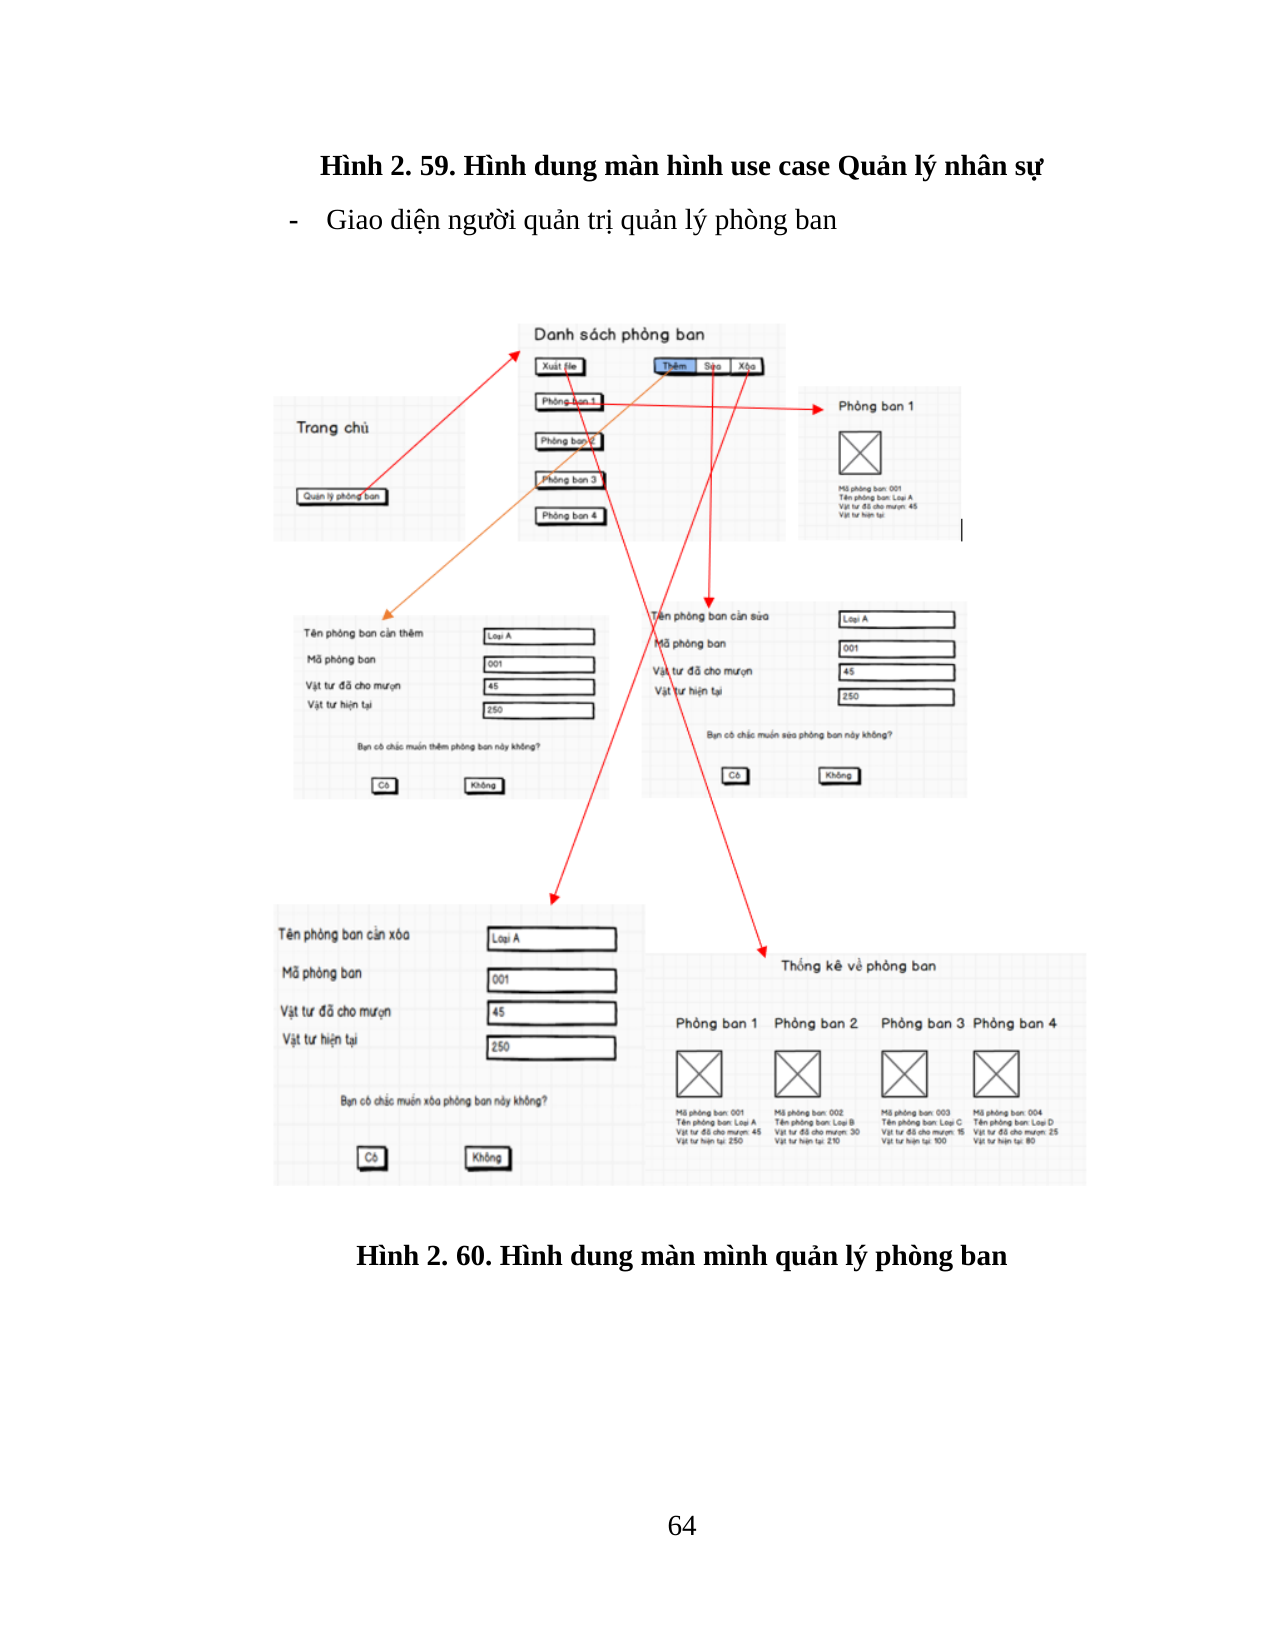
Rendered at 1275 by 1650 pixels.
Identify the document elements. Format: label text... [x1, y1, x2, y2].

text Hình 2. 60. Hình dung màn mình quản lý phòng ban [207, 1238, 1157, 1271]
list Giao diện người quản trị quản lý phòng ban [289, 202, 1157, 236]
text Hình 2. 59. Hình dung màn hình use case Quản lý nhân sự [207, 148, 1157, 181]
picture [206, 305, 1093, 1211]
